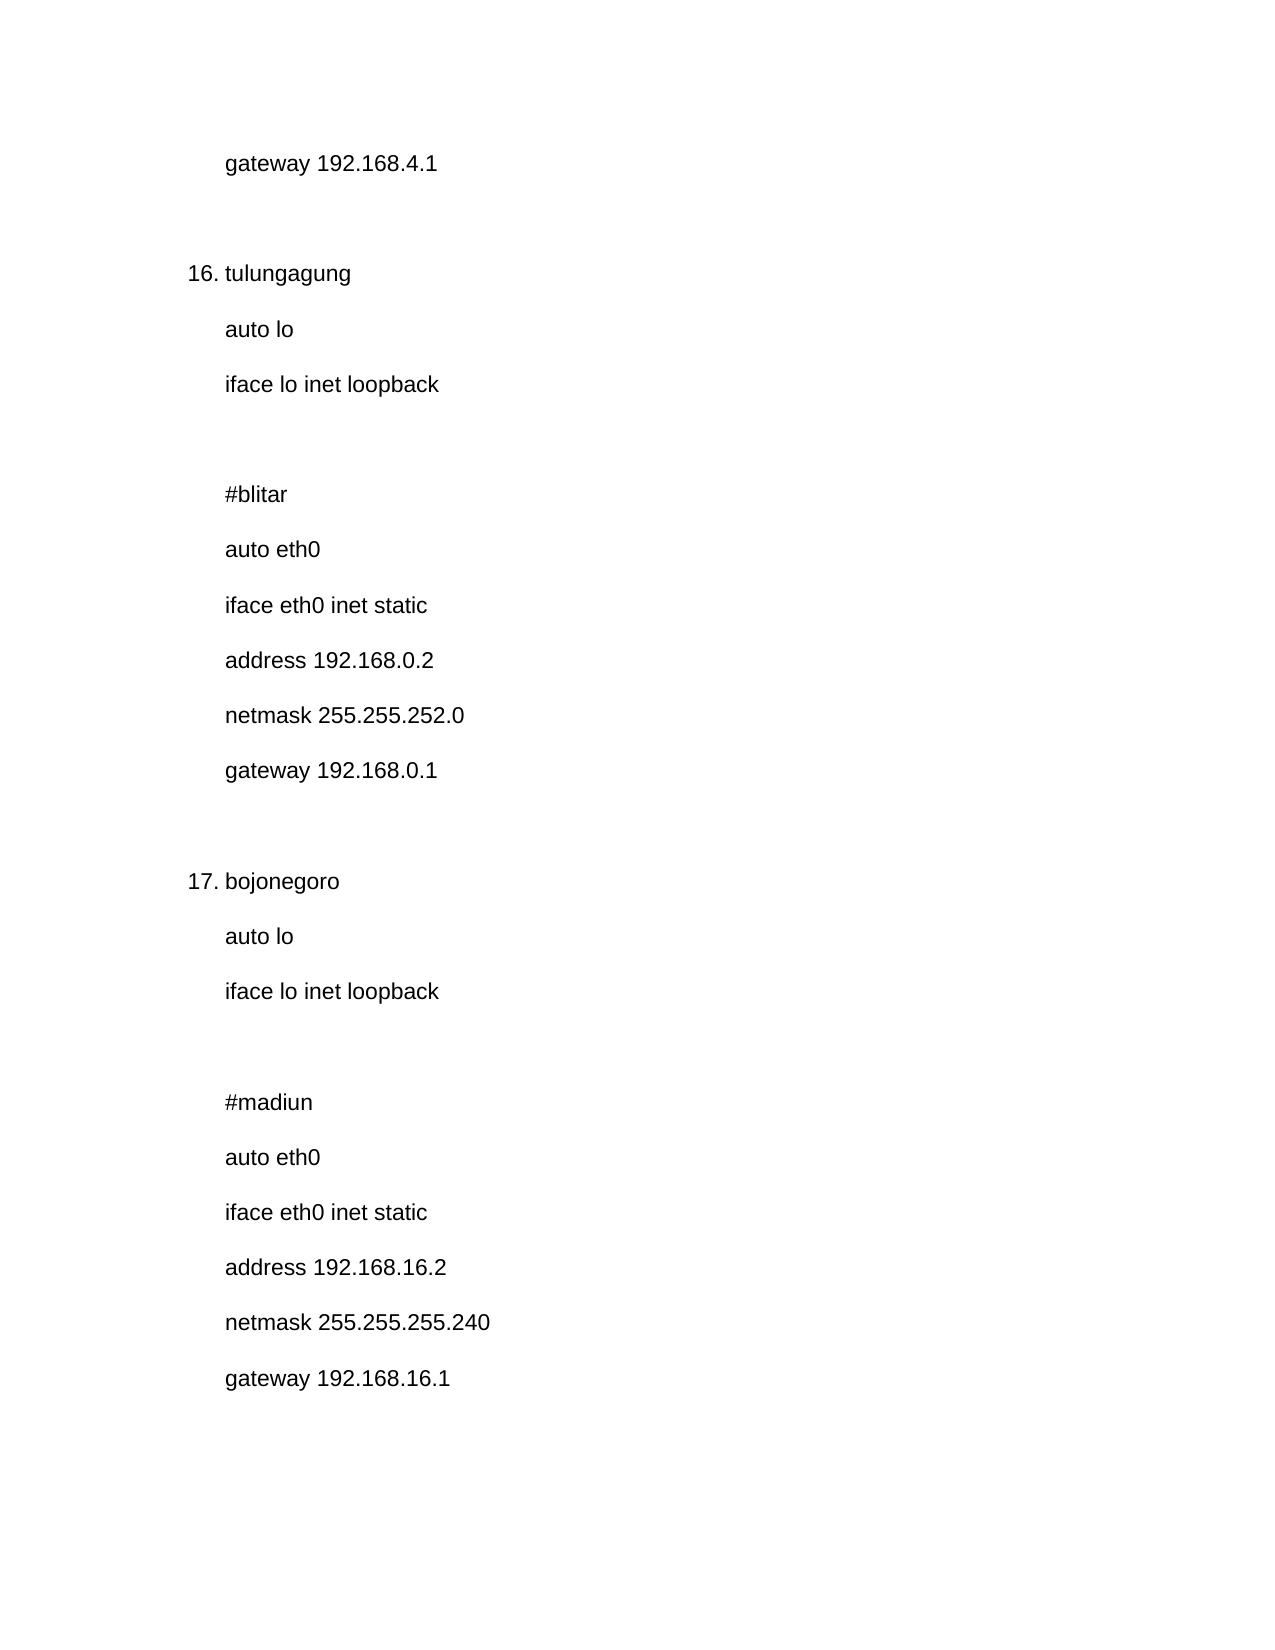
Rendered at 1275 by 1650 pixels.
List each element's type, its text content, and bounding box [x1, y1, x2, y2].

list bojonegoro [187, 868, 1125, 894]
text address 192.168.0.2 [225, 647, 1125, 673]
text #madiun [225, 1088, 1125, 1115]
text iface lo inet loopback [225, 978, 1125, 1004]
text netmask 255.255.252.0 [225, 702, 1125, 728]
text address 192.168.16.2 [225, 1254, 1125, 1281]
list tulungagung [187, 260, 1125, 287]
text auto eth0 [225, 536, 1125, 563]
text #blitar [225, 481, 1125, 508]
text auto lo [225, 923, 1125, 949]
text iface lo inet loopback [225, 371, 1125, 397]
text gateway 192.168.4.1 [225, 150, 1125, 176]
text auto eth0 [225, 1144, 1125, 1170]
text gateway 192.168.0.1 [225, 757, 1125, 784]
text gateway 192.168.16.1 [225, 1364, 1125, 1391]
text netmask 255.255.255.240 [225, 1309, 1125, 1336]
text iface eth0 inet static [225, 1199, 1125, 1225]
text auto lo [225, 316, 1125, 342]
text iface eth0 inet static [225, 592, 1125, 618]
